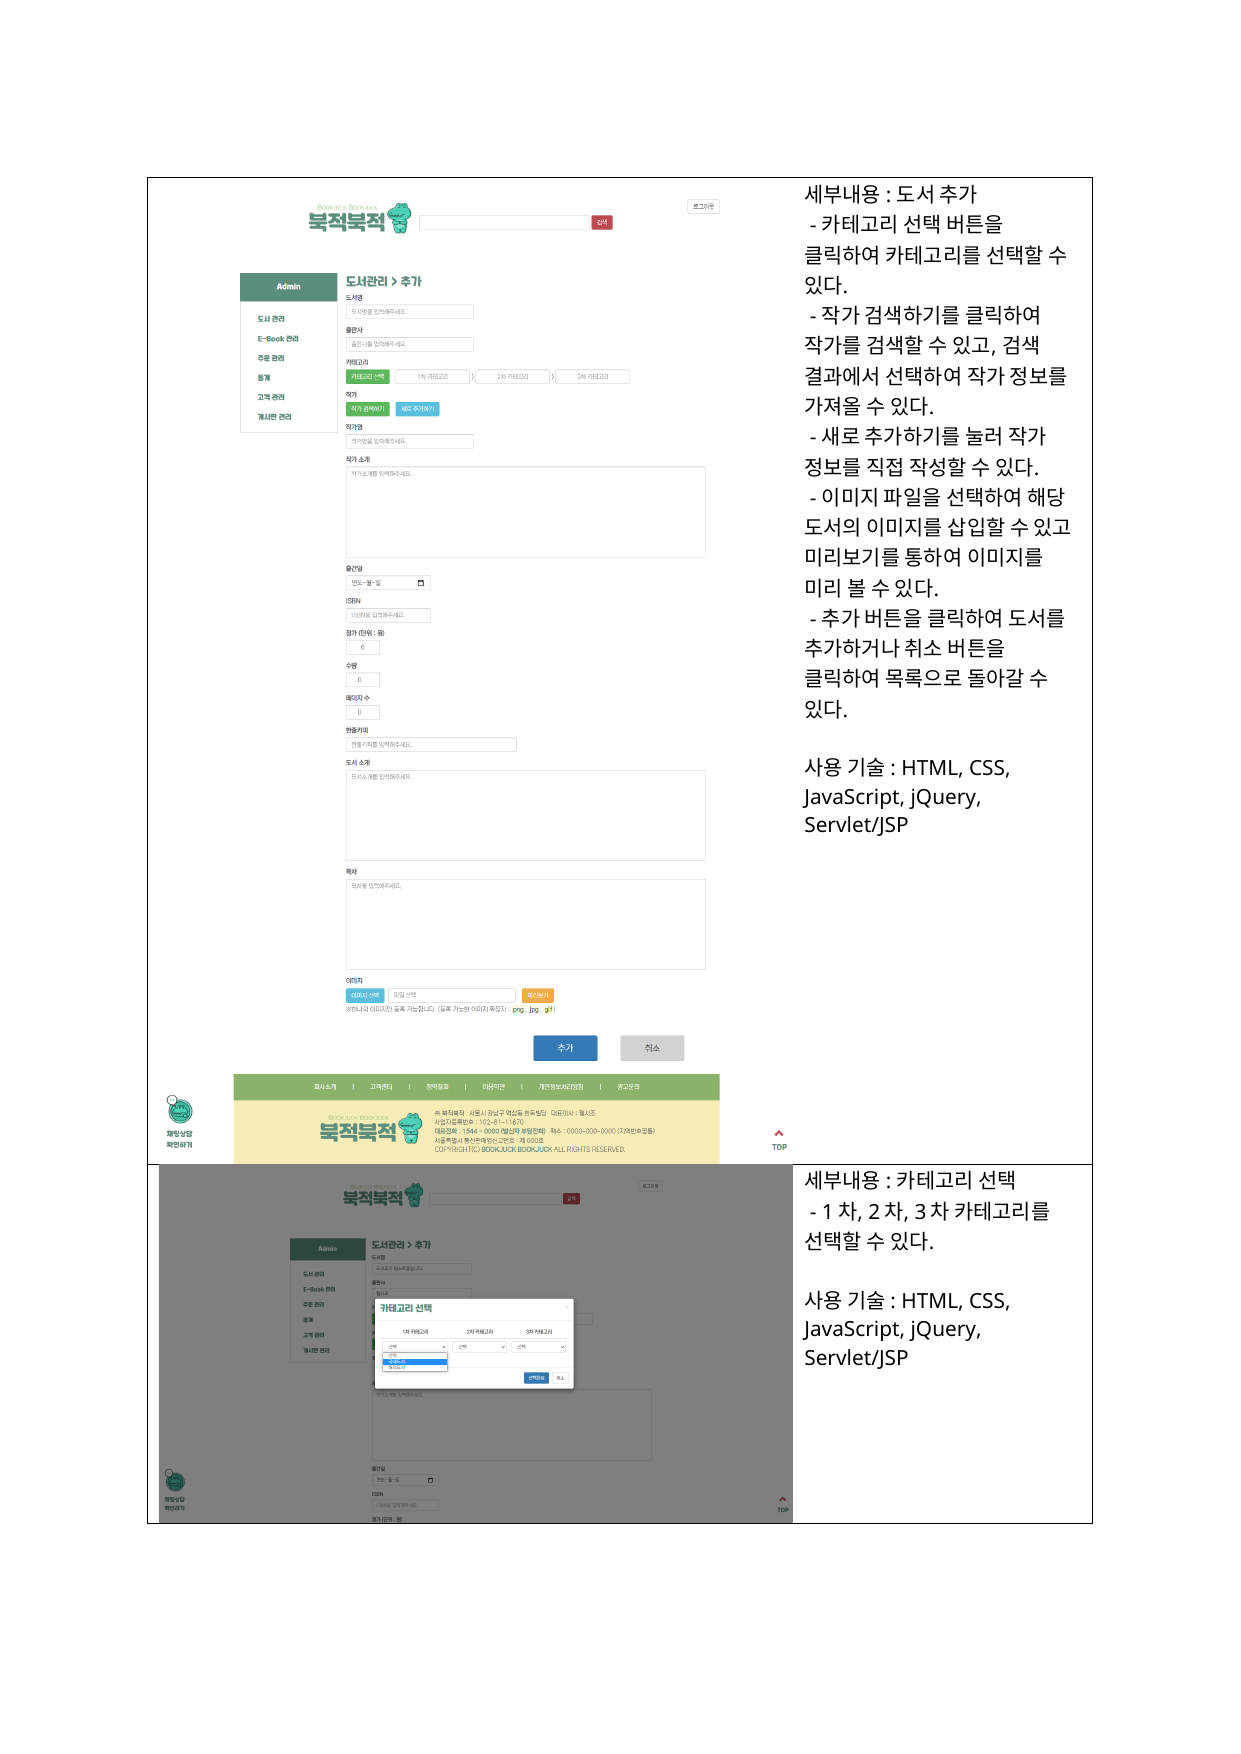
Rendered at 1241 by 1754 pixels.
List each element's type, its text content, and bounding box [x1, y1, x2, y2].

table_cell [148, 1165, 158, 1523]
table_cell 세부내용 : 도서 추가 - 카테고리 선택 버튼을 클릭하여 카테고리를 선택할 수 있다. - 작가 검색하기를 클릭하여 작가를 검색할 수 있고, 검색 결과에서 선택하여 작가 정보를 가져올 수 있다. - 새로 추가하기를 눌러 작가 정보를 직접 작성할 수 있다. - 이미지 파일을 선택하여 해당 도서의 이미지를 삽입할 수 있고 미리보기를 통하여 이미지를 미리 볼 수 있다. - 추가 버튼을 클릭하여 도서를 추가하거나 취소 버튼을 클릭하여 목록으로 돌아갈 수 있다. 사용 기술 : HTML, CSS, JavaScript, jQuery, Servlet/JSP [793, 178, 1092, 1164]
picture [158, 178, 793, 1523]
table_cell [148, 178, 158, 1164]
table_cell 세부내용 : 카테고리 선택 - 1차, 2차, 3차 카테고리를 선택할 수 있다. 사용 기술 : HTML, CSS, JavaScript, jQuery, Servlet/JSP [793, 1165, 1092, 1523]
